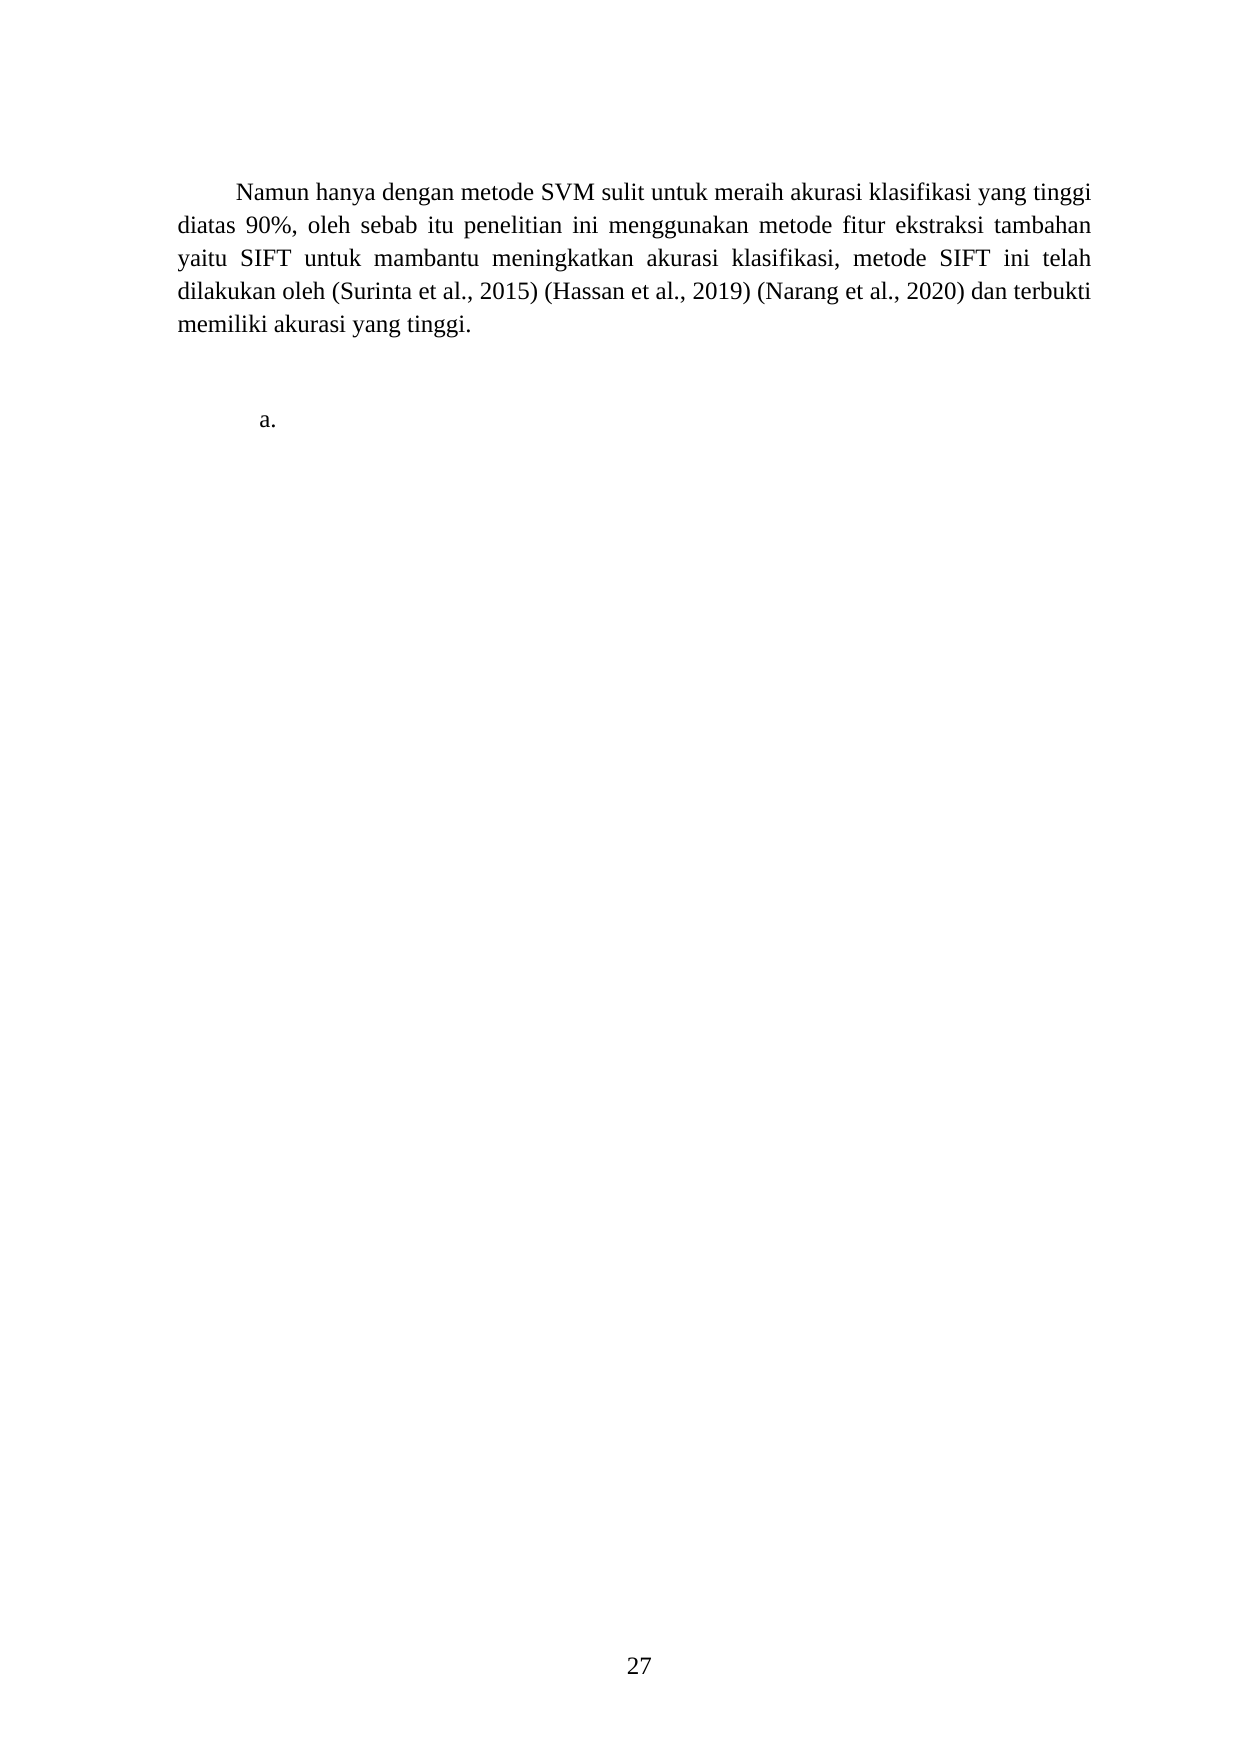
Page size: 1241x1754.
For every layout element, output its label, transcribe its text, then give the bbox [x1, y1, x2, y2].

text Namun hanya dengan metode SVM sulit untuk meraih akurasi klasifikasi yang tinggi diatas 90%, oleh sebab itu penelitian ini menggunakan metode fitur ekstraksi tambahan yaitu SIFT untuk mambantu meningkatkan akurasi klasifikasi, metode SIFT ini telah dilakukan oleh (Surinta et al., 2015) (Hassan et al., 2019) (Narang et al., 2020) dan terbukti memiliki akurasi yang tinggi. [177, 177, 1092, 338]
